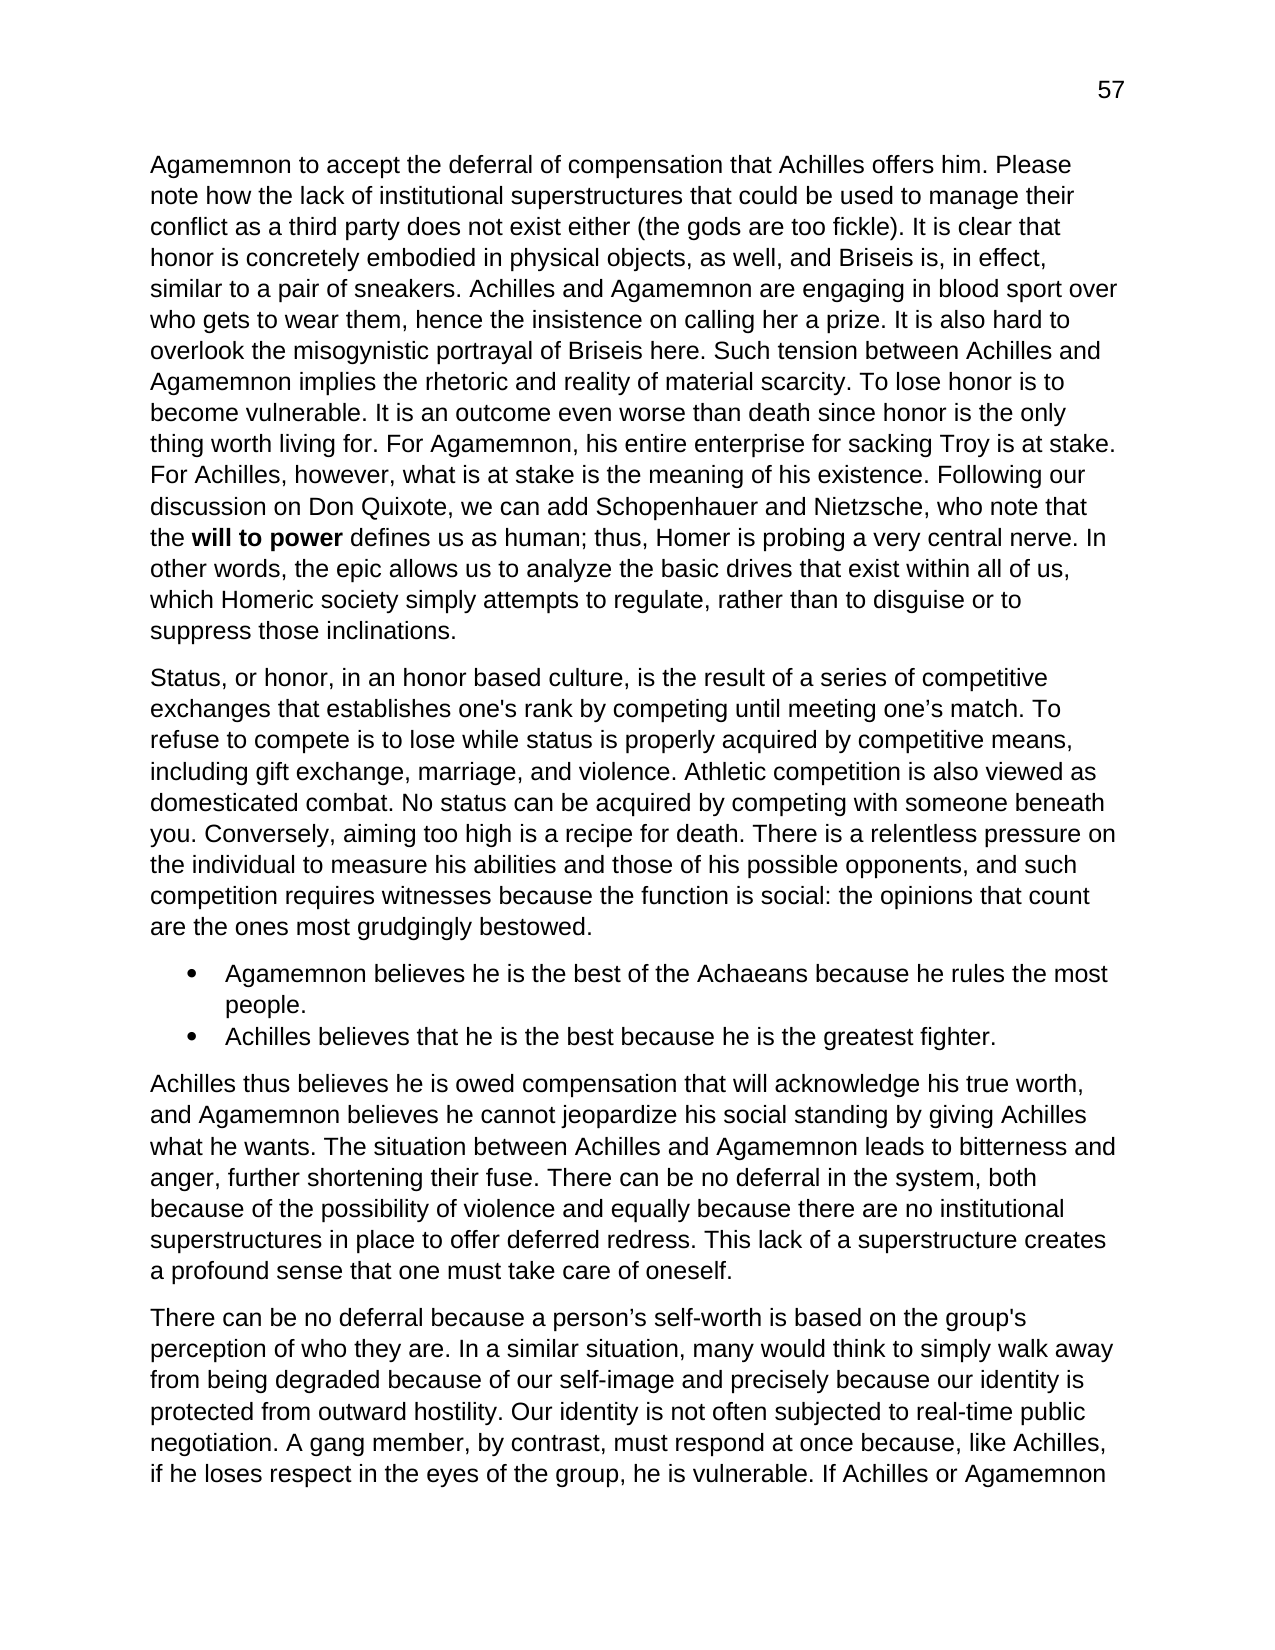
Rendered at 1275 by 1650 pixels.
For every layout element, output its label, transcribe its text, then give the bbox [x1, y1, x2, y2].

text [150, 1303, 1125, 1487]
list Agamemnon believes he is the best of the Achaeans because he rules the most people. [187, 959, 1125, 1019]
text Achilles thus believes he is owed compensation that will acknowledge his true worth, and Agamemnon believes he cannot jeopardize his social standing by giving Achilles what he wants. The situation between Achilles and Agamemnon leads to bitterness and anger, further shortening their fuse. There can be no deferral in the system, both because of the possibility of violence and equally because there are no institutional superstructures in place to offer deferred redress. This lack of a superstructure creates a profound sense that one must take care of oneself. [150, 1069, 1125, 1284]
text Status, or honor, in an honor based culture, is the result of a series of competitive exchanges that establishes one's rank by competing until meeting one’s match. To refuse to compete is to lose while status is properly acquired by competitive means, including gift exchange, marriage, and violence. Athletic competition is also viewed as domesticated combat. No status can be acquired by competing with someone beneath you. Conversely, aiming too high is a recipe for death. There is a relentless pressure on the individual to measure his abilities and those of his possible opponents, and such competition requires witnesses because the function is social: the opinions that count are the ones most grudgingly bestowed. [150, 663, 1125, 940]
list Achilles believes that he is the best because he is the greatest fighter. [187, 1022, 1125, 1050]
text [150, 150, 1125, 644]
